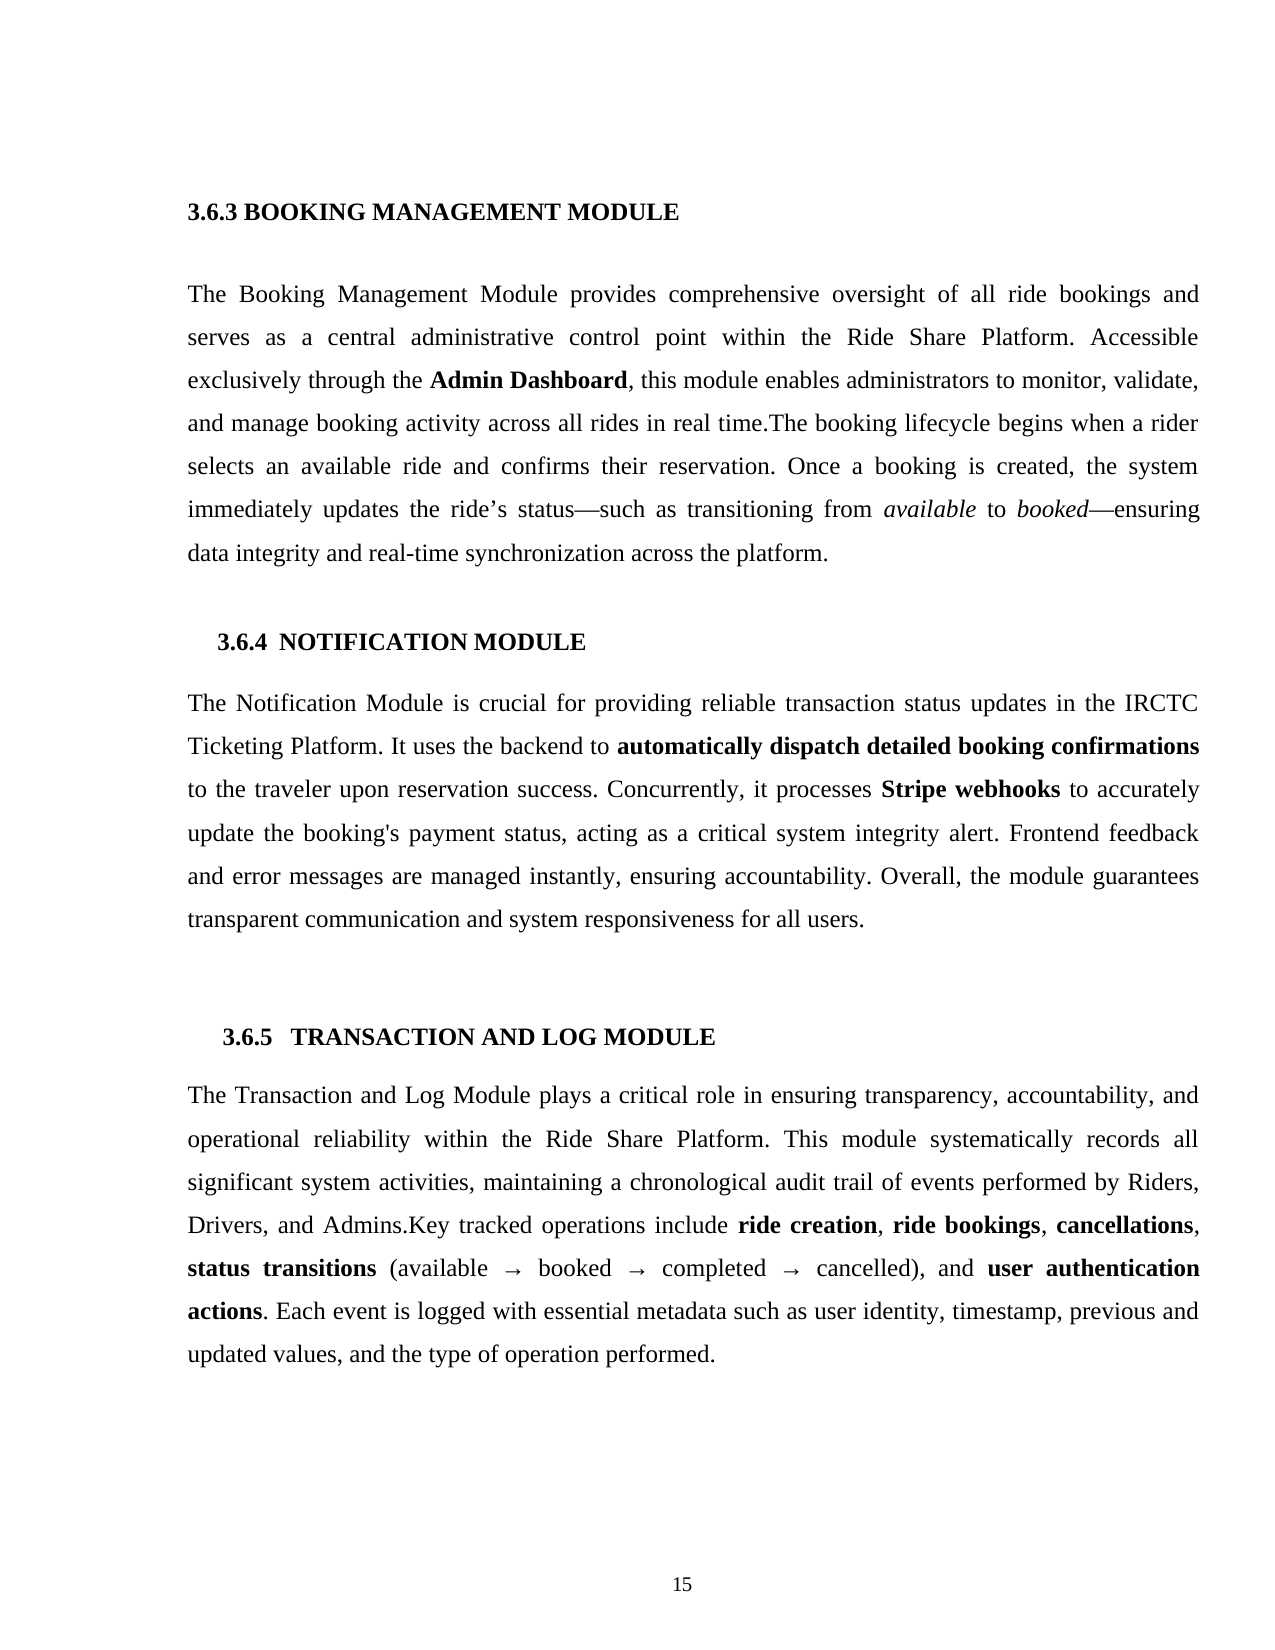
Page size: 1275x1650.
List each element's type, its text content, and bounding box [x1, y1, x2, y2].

subtitle NOTIFICATION MODULE [217, 627, 1200, 656]
text The Booking Management Module provides comprehensive oversight of all ride bookings and serves as a central administrative control point within the Ride Share Platform. Accessible exclusively through the Admin Dashboard, this module enables administrators to monitor, validate, and manage booking activity across all rides in real time.The booking lifecycle begins when a rider selects an available ride and confirms their reservation. Once a booking is created, the system immediately updates the ride’s status—such as transitioning from available to booked—ensuring data integrity and real-time synchronization across the platform. [187, 279, 1200, 566]
subtitle TRANSACTION AND LOG MODULE [222, 1022, 1200, 1051]
subtitle 3.6.3 BOOKING MANAGEMENT MODULE [187, 197, 1200, 226]
text The Notification Module is crucial for providing reliable transaction status updates in the IRCTC Ticketing Platform. It uses the backend to automatically dispatch detailed booking confirmations to the traveler upon reservation success. Concurrently, it processes Stripe webhooks to accurately update the booking's payment status, acting as a critical system integrity alert. Frontend feedback and error messages are managed instantly, ensuring accountability. Overall, the module guarantees transparent communication and system responsiveness for all users. [187, 688, 1200, 933]
text The Transaction and Log Module plays a critical role in ensuring transparency, accountability, and operational reliability within the Ride Share Platform. This module systematically records all significant system activities, maintaining a chronological audit trail of events performed by Riders, Drivers, and Admins.Key tracked operations include ride creation, ride bookings, cancellations, status transitions (available → booked → completed → cancelled), and user authentication actions. Each event is logged with essential metadata such as user identity, timestamp, previous and updated values, and the type of operation performed. [187, 1081, 1200, 1368]
